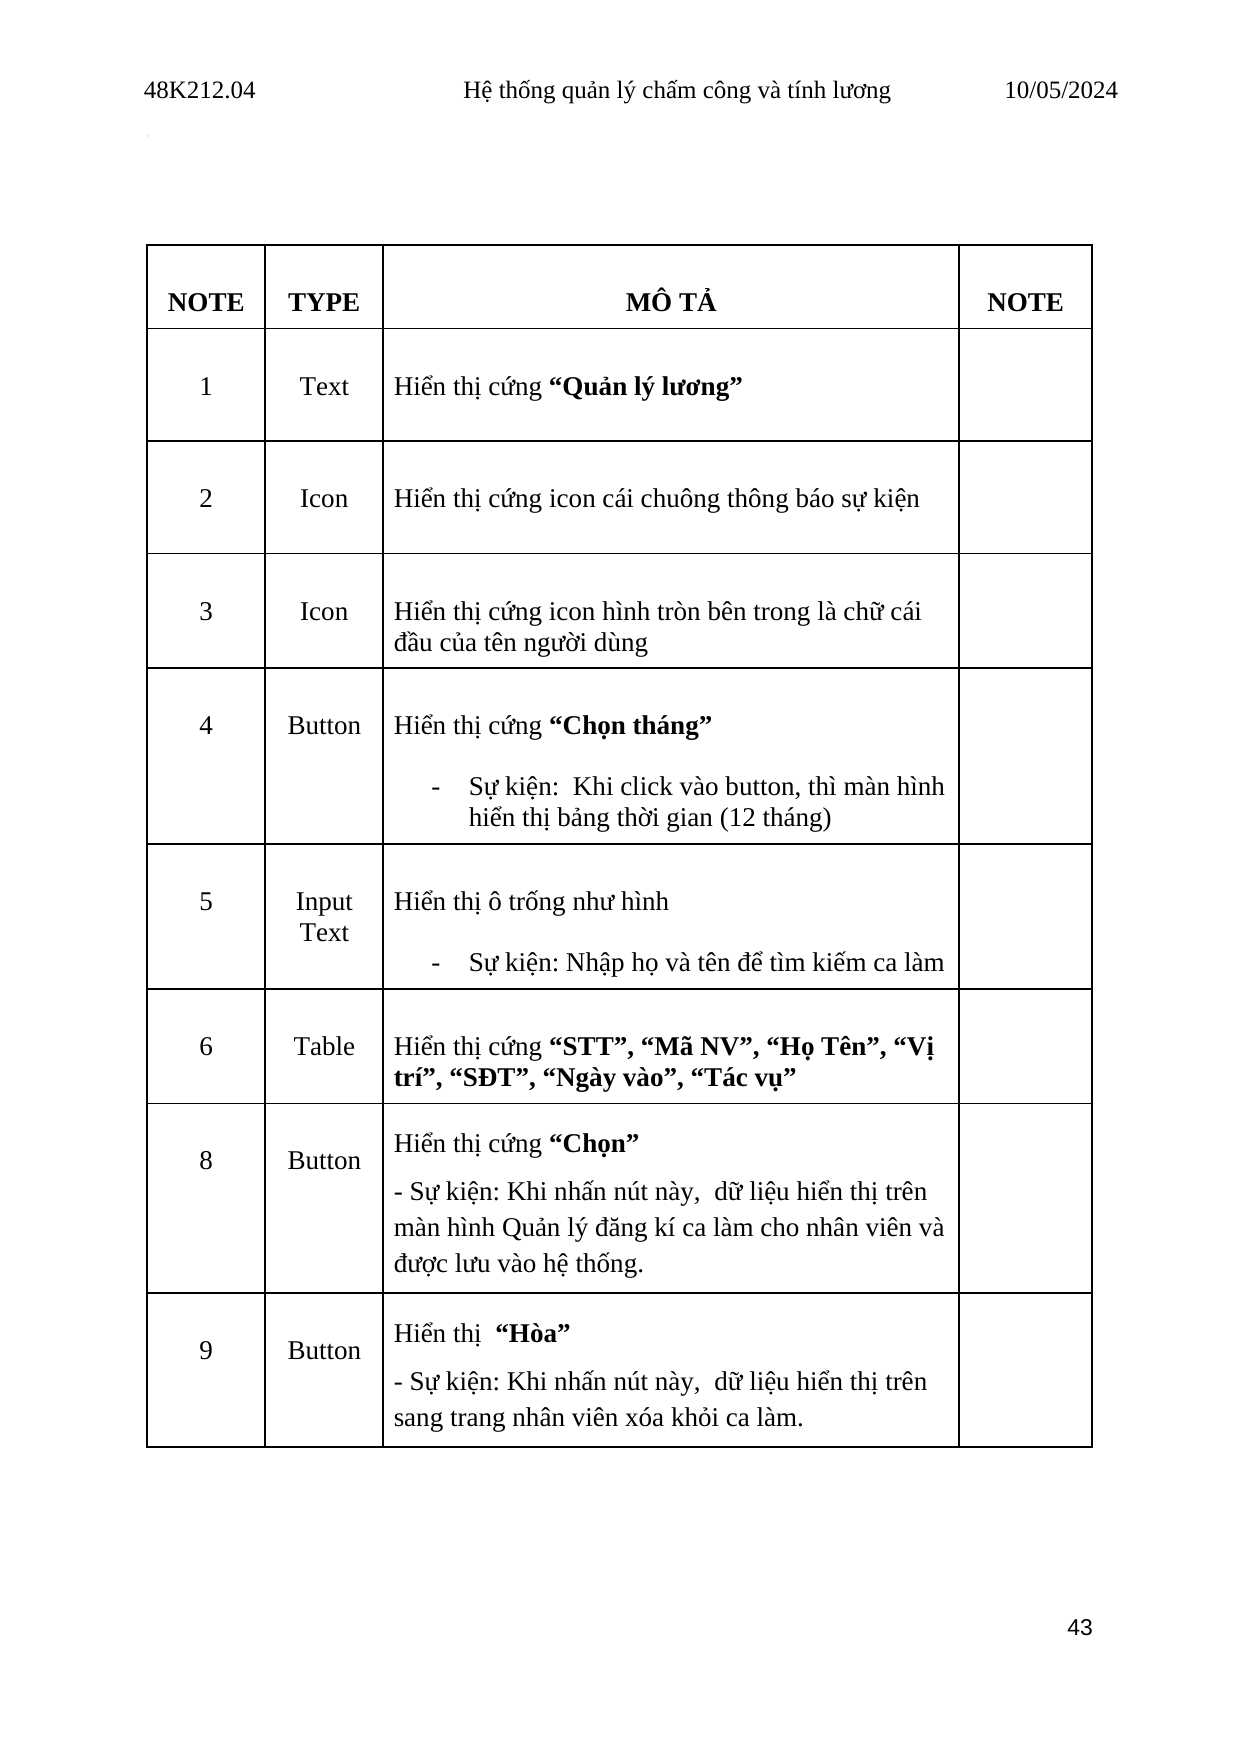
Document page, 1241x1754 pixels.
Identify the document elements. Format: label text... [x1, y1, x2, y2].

table_cell Hiển thị cứng “STT”, “Mã NV”, “Họ Tên”, “Vị trí”, “SĐT”, “Ngày vào”, “Tác vụ” [384, 990, 958, 1102]
table_cell Input Text [266, 845, 382, 988]
table_cell [960, 1104, 1091, 1292]
table_header NOTE [960, 246, 1091, 328]
table_cell [960, 554, 1091, 667]
table_cell [960, 1294, 1091, 1446]
table_cell [960, 442, 1091, 553]
table_header NOTE [148, 246, 264, 328]
table_cell Button [266, 1104, 382, 1292]
table_cell Text [266, 329, 382, 440]
table_cell 6 [148, 990, 264, 1102]
table_cell 8 [148, 1104, 264, 1292]
table_cell 2 [148, 442, 264, 553]
table_cell 9 [148, 1294, 264, 1446]
table_cell [960, 669, 1091, 843]
table_cell 1 [148, 329, 264, 440]
table_cell Hiển thị cứng icon hình tròn bên trong là chữ cái đầu của tên người dùng [384, 554, 958, 667]
table_cell 5 [148, 845, 264, 988]
table_cell Hiển thị cứng “Quản lý lương” [384, 329, 958, 440]
table_header MÔ TẢ [384, 246, 958, 328]
table_cell [960, 329, 1091, 440]
table_cell 3 [148, 554, 264, 667]
table_cell [960, 845, 1091, 988]
table_cell Button [266, 1294, 382, 1446]
table_cell Hiển thị “Hòa” - Sự kiện: Khi nhấn nút này, dữ liệu hiển thị trên sang trang nhân viên xóa khỏi ca làm. [384, 1294, 958, 1446]
table_header TYPE [266, 246, 382, 328]
table_cell Table [266, 990, 382, 1102]
table_cell Hiển thị cứng “Chọn tháng” Sự kiện: Khi click vào button, thì màn hình hiển thị bảng thời gian (12 tháng) [384, 669, 958, 843]
table_cell Icon [266, 442, 382, 553]
table_cell Hiển thị ô trống như hình Sự kiện: Nhập họ và tên để tìm kiếm ca làm [384, 845, 958, 988]
table_cell 4 [148, 669, 264, 843]
table_cell Hiển thị cứng icon cái chuông thông báo sự kiện [384, 442, 958, 553]
table_cell [960, 990, 1091, 1102]
table_cell Icon [266, 554, 382, 667]
table_cell Hiển thị cứng “Chọn” - Sự kiện: Khi nhấn nút này, dữ liệu hiển thị trên màn hình Quản lý đăng kí ca làm cho nhân viên và được lưu vào hệ thống. [384, 1104, 958, 1292]
table_cell Button [266, 669, 382, 843]
